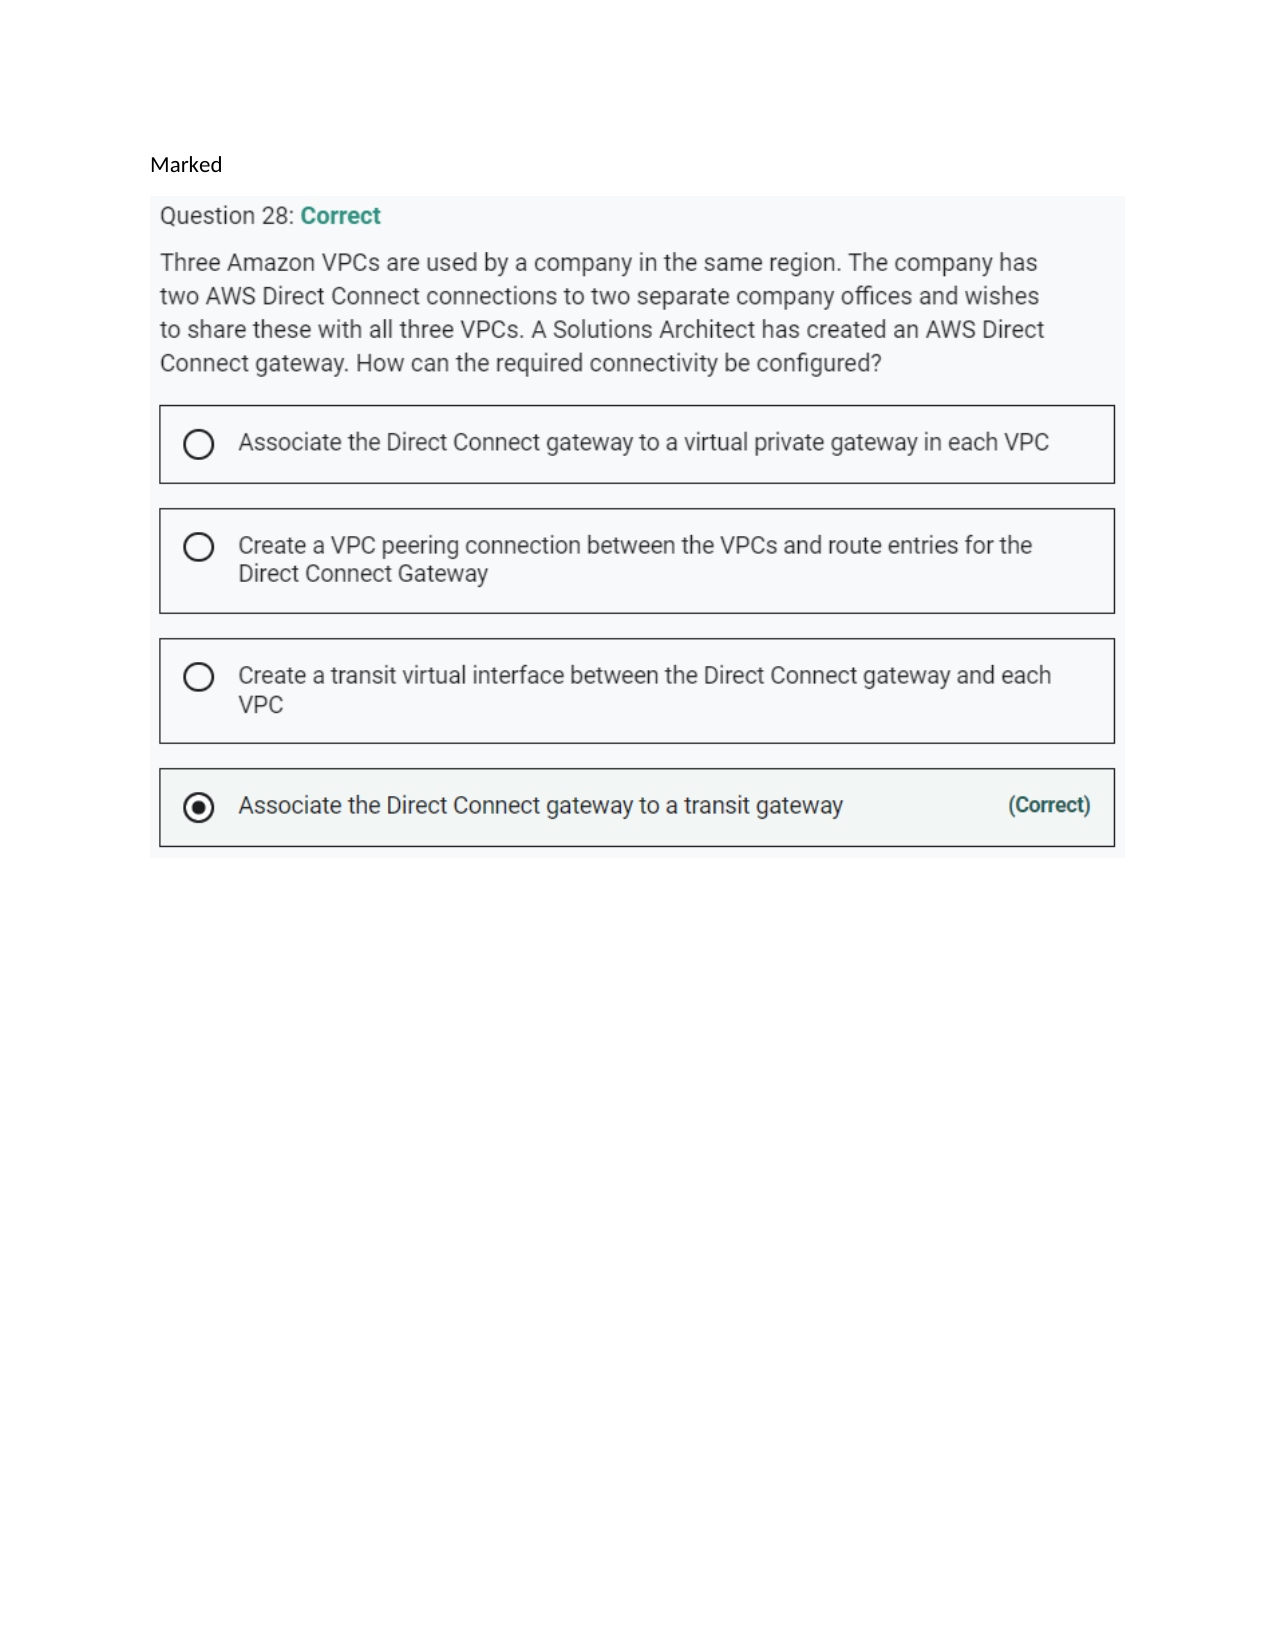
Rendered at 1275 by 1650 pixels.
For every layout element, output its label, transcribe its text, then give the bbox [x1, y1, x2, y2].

picture [150, 196, 1125, 858]
text Marked [150, 150, 1125, 178]
